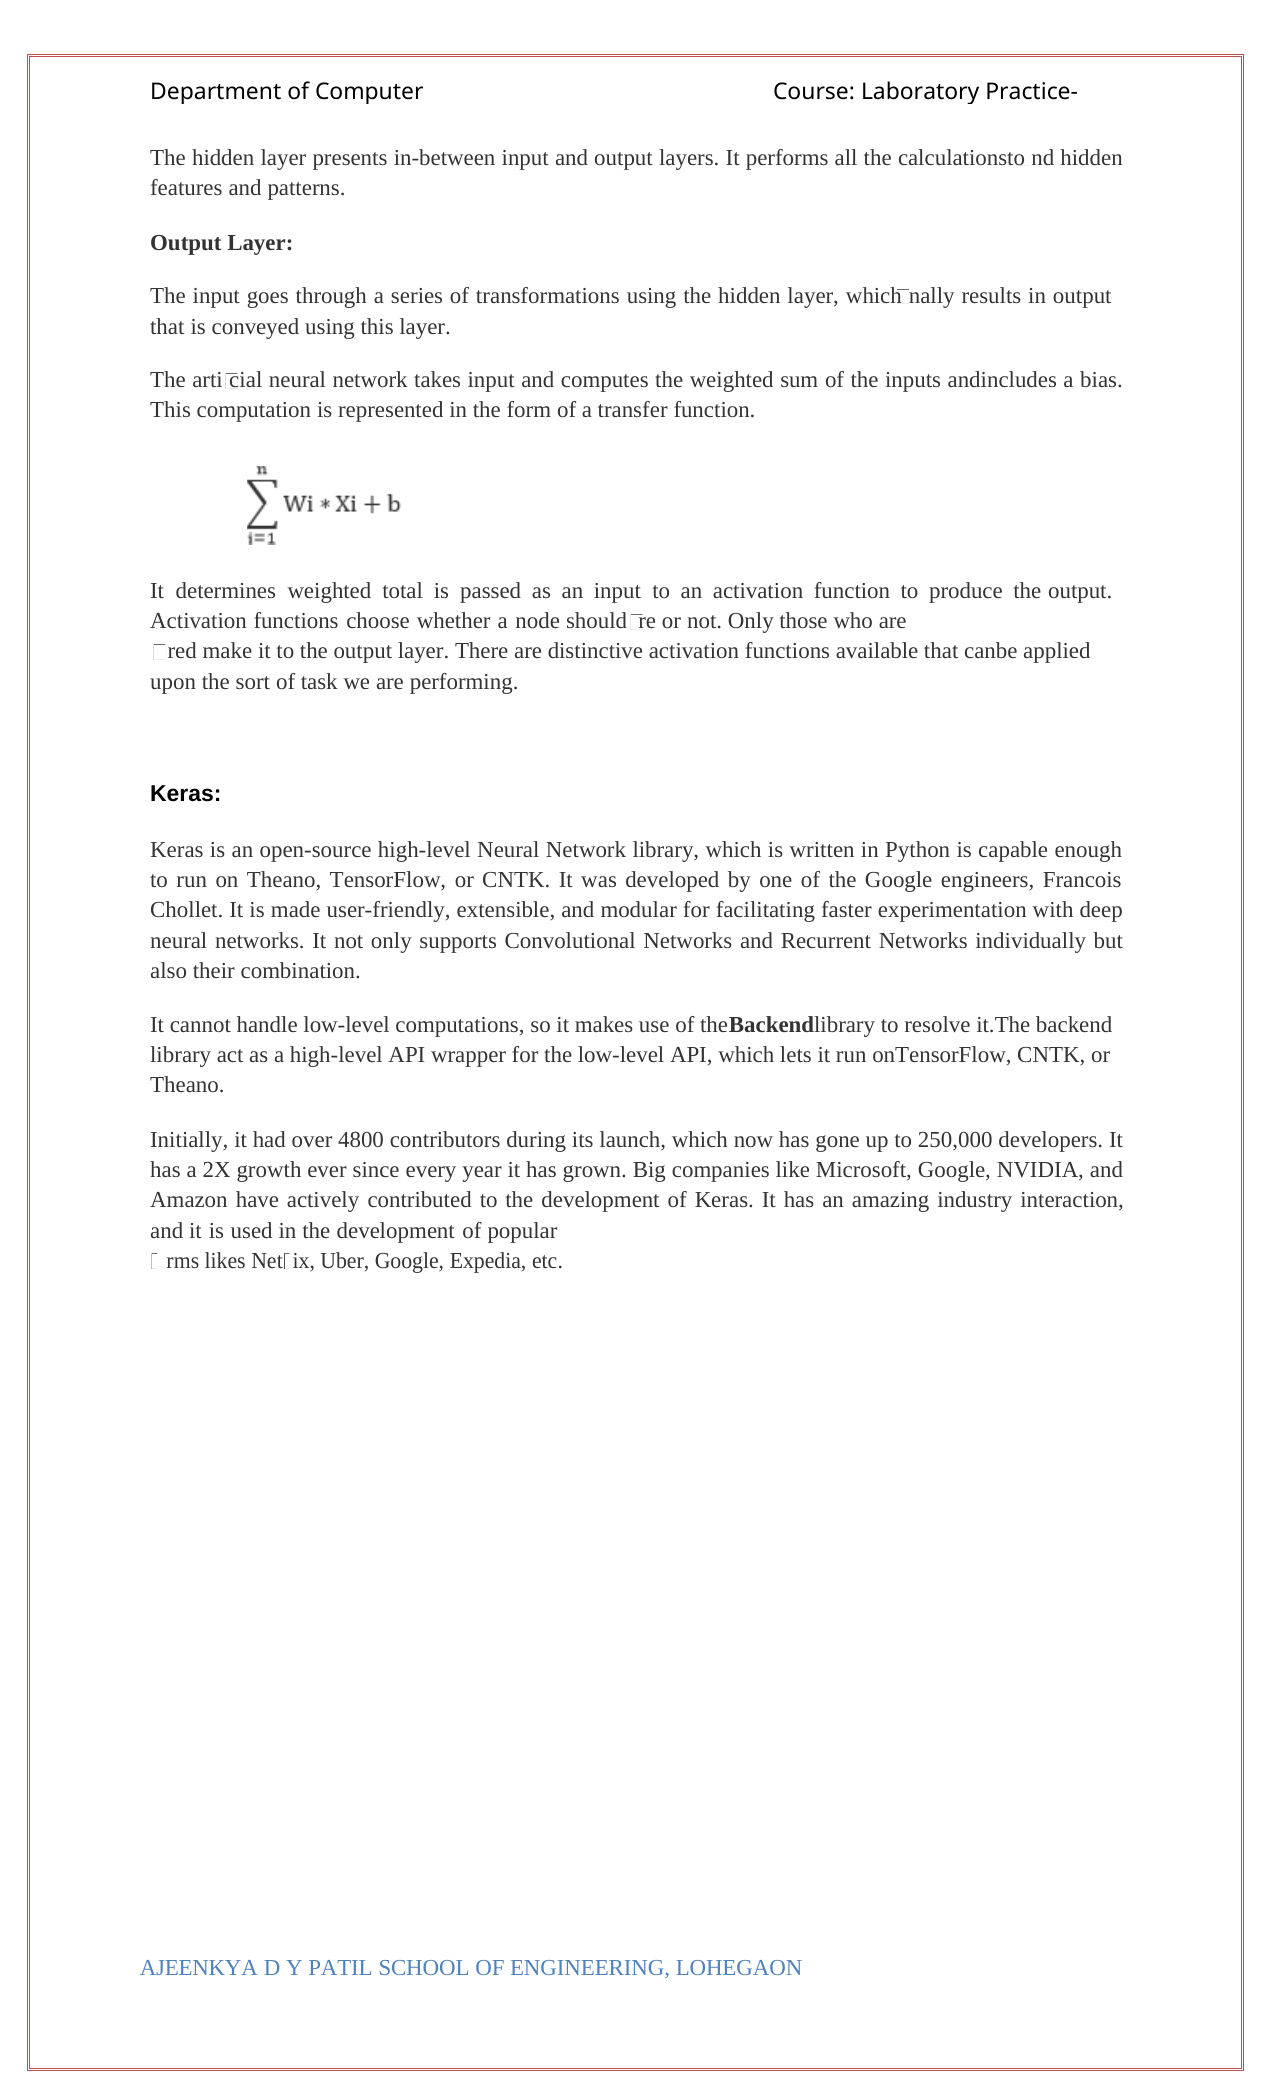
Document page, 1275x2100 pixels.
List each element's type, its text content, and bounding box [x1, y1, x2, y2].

text AJEENKYA D Y PATIL SCHOOL OF ENGINEERING, LOHEGAON [139, 1954, 1241, 1981]
text The hidden layer presents in-between input and output layers. It performs all the calculationsto nd hidden features and patterns. [150, 144, 1125, 201]
text Initially, it had over 4800 contributors during its launch, which now has gone up to 250,000 developers. It has a 2X growth ever since every year it has grown. Big companies like Microsoft, Google, NVIDIA, and Amazon have actively contributed to the development of Keras. It has an amazing industry interaction, and it is used in the development of popular [150, 1126, 1124, 1243]
text It determines weighted total is passed as an input to an activation function to produce the output. [150, 577, 1241, 603]
text red make it to the output layer. There are distinctive activation functions available that canbe applied upon the sort of task we are performing. [150, 637, 1093, 694]
picture [247, 466, 401, 545]
text It cannot handle low-level computations, so it makes use of theBackendlibrary to resolve it.The backend library act as a high-level API wrapper for the low-level API, which lets it run onTensorFlow, CNTK, or Theano. [150, 1011, 1114, 1098]
text The input goes through a series of transformations using the hidden layer, which nally results in output that is conveyed using this layer. [150, 282, 1113, 339]
text The arti cial neural network takes input and computes the weighted sum of the inputs andincludes a bias. This computation is represented in the form of a transfer function. [150, 367, 1124, 423]
text rms likes Net ix, Uber, Google, Expedia, etc. [166, 1247, 1241, 1273]
text Activation functions choose whether a node should re or not. Only those who are [150, 607, 1241, 634]
text Output Layer: [150, 229, 1241, 256]
text Keras is an open-source high-level Neural Network library, which is written in Python is capable enough to run on Theano, TensorFlow, or CNTK. It was developed by one of the Google engineers, Francois Chollet. It is made user-friendly, extensible, and modular for facilitating faster experimentation with deep neural networks. It not only supports Convolutional Networks and Recurrent Networks individually but also their combination. [150, 836, 1124, 983]
text Keras: [150, 780, 1241, 807]
picture [151, 1253, 157, 1269]
